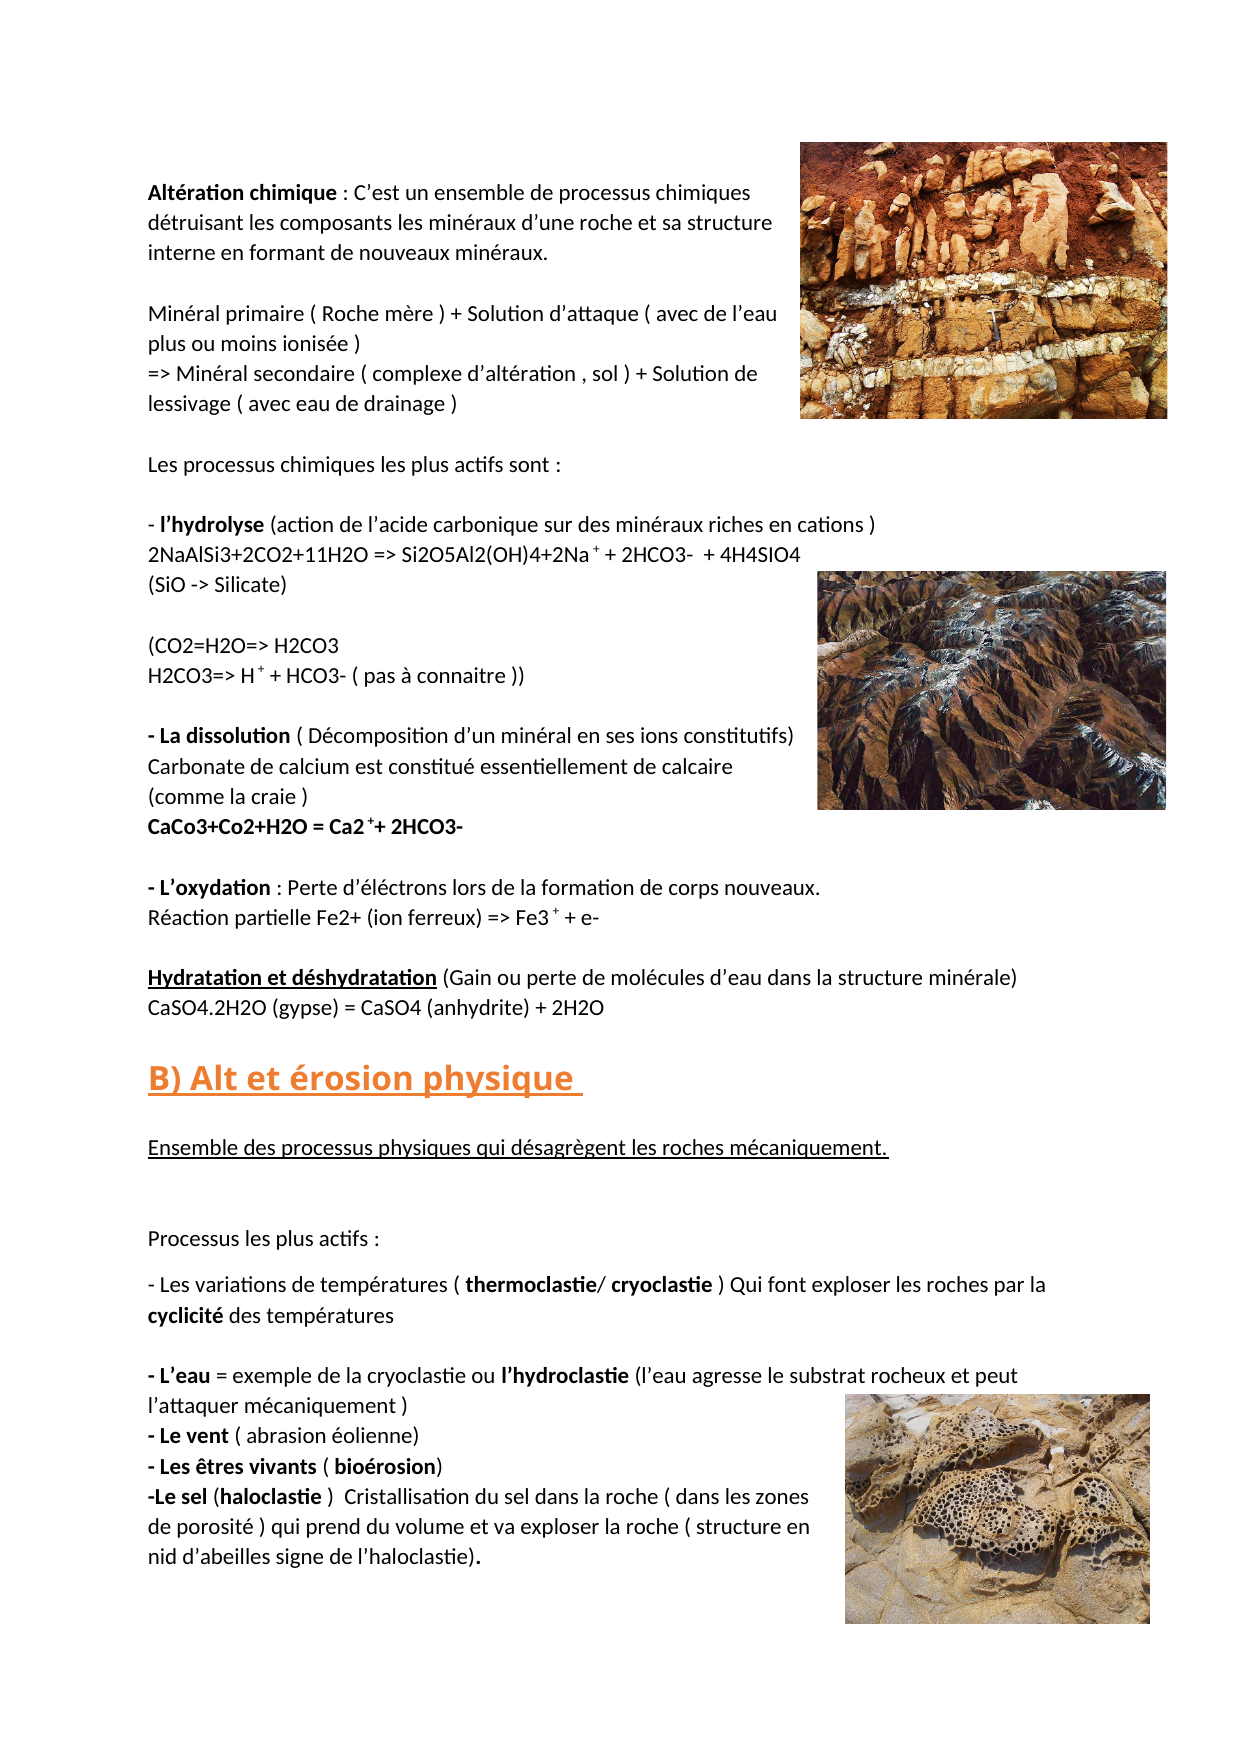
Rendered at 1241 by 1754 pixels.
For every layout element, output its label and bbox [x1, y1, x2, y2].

text [148, 1271, 1093, 1601]
text [148, 148, 1093, 1252]
picture [816, 571, 1166, 809]
picture [843, 1394, 1150, 1623]
picture [798, 142, 1167, 417]
